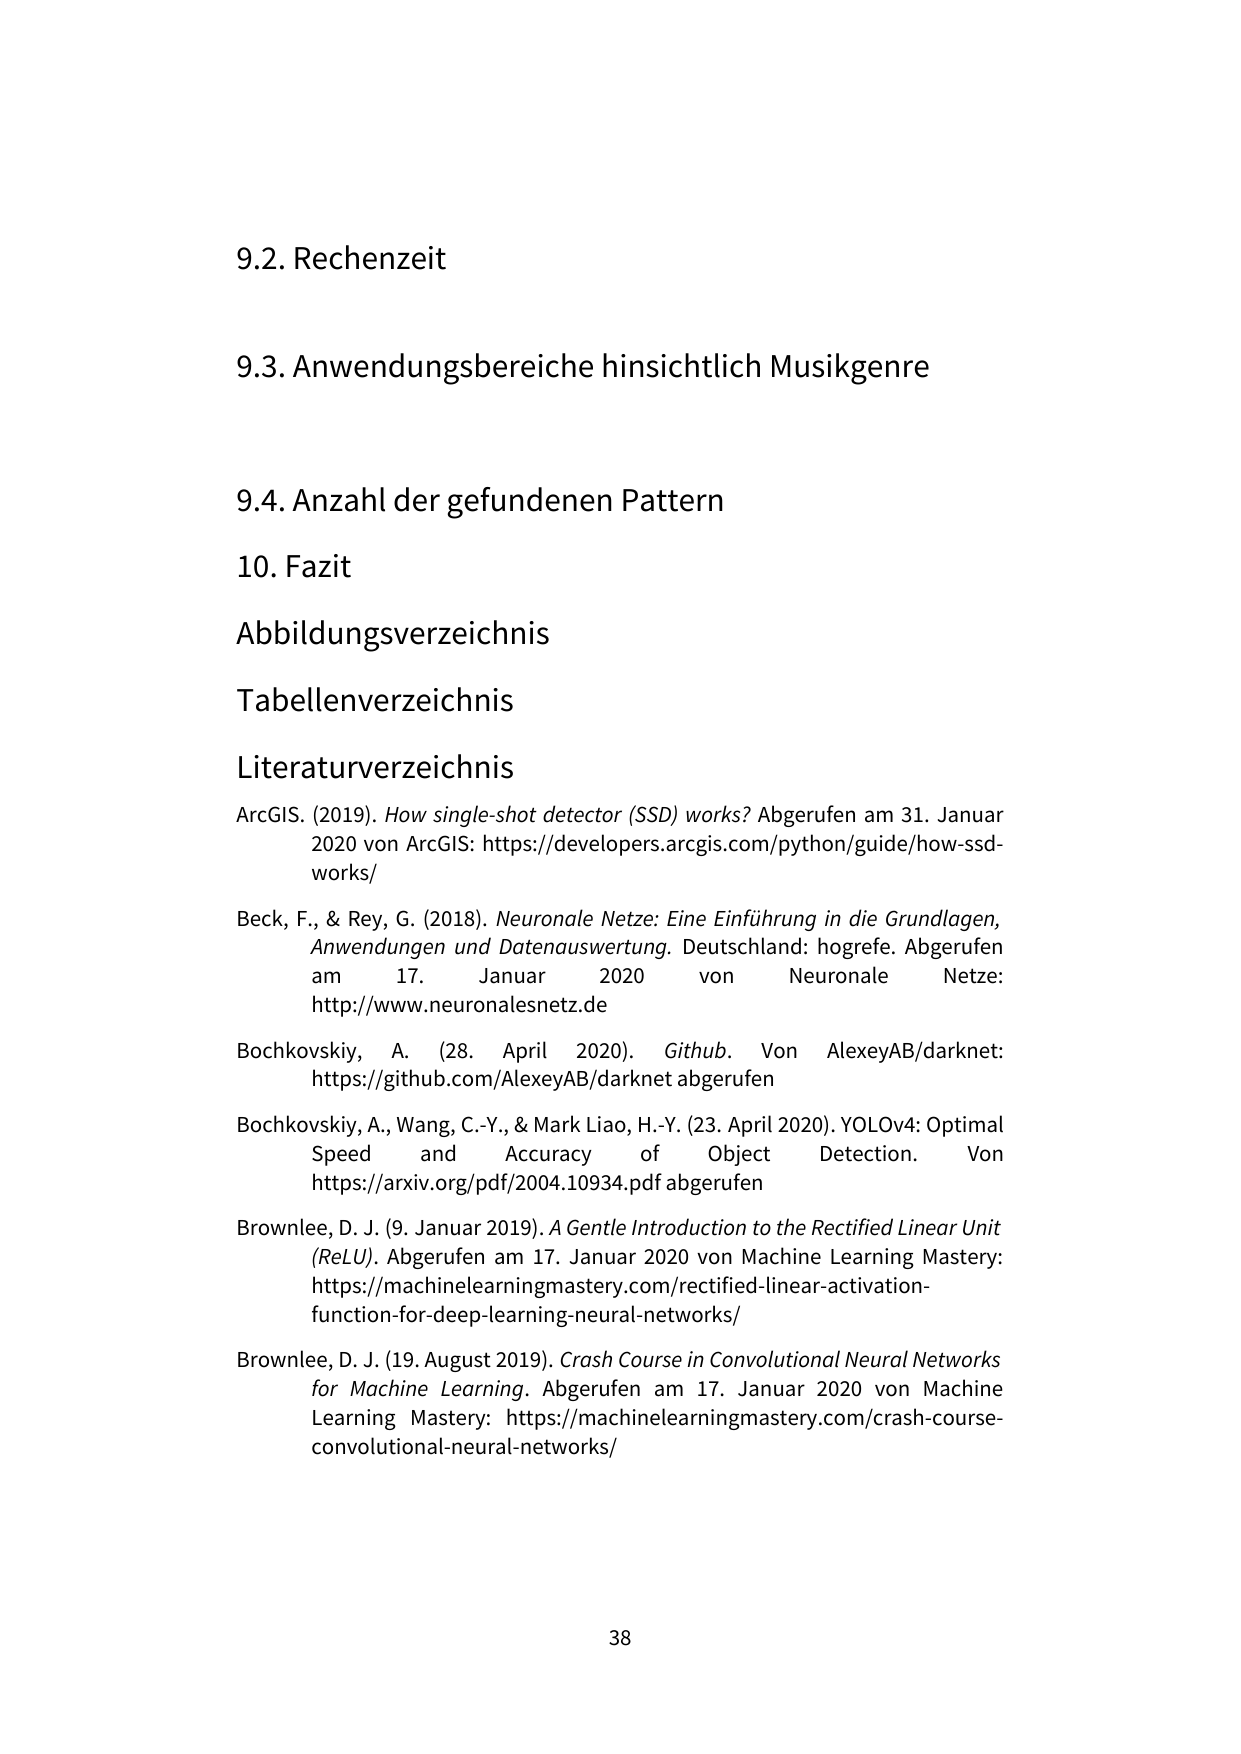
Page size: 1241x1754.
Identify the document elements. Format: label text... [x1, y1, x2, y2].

subtitle 9.4. Anzahl der gefundenen Pattern [236, 478, 1004, 520]
subtitle 10. Fazit [236, 545, 1004, 587]
subtitle 9.3. Anwendungsbereiche hinsichtlich Musikgenre [236, 344, 1004, 386]
subtitle Tabellenverzeichnis [236, 679, 1004, 721]
subtitle 9.2. Rechenzeit [236, 236, 1004, 278]
subtitle Abbildungsverzeichnis [236, 612, 1004, 654]
